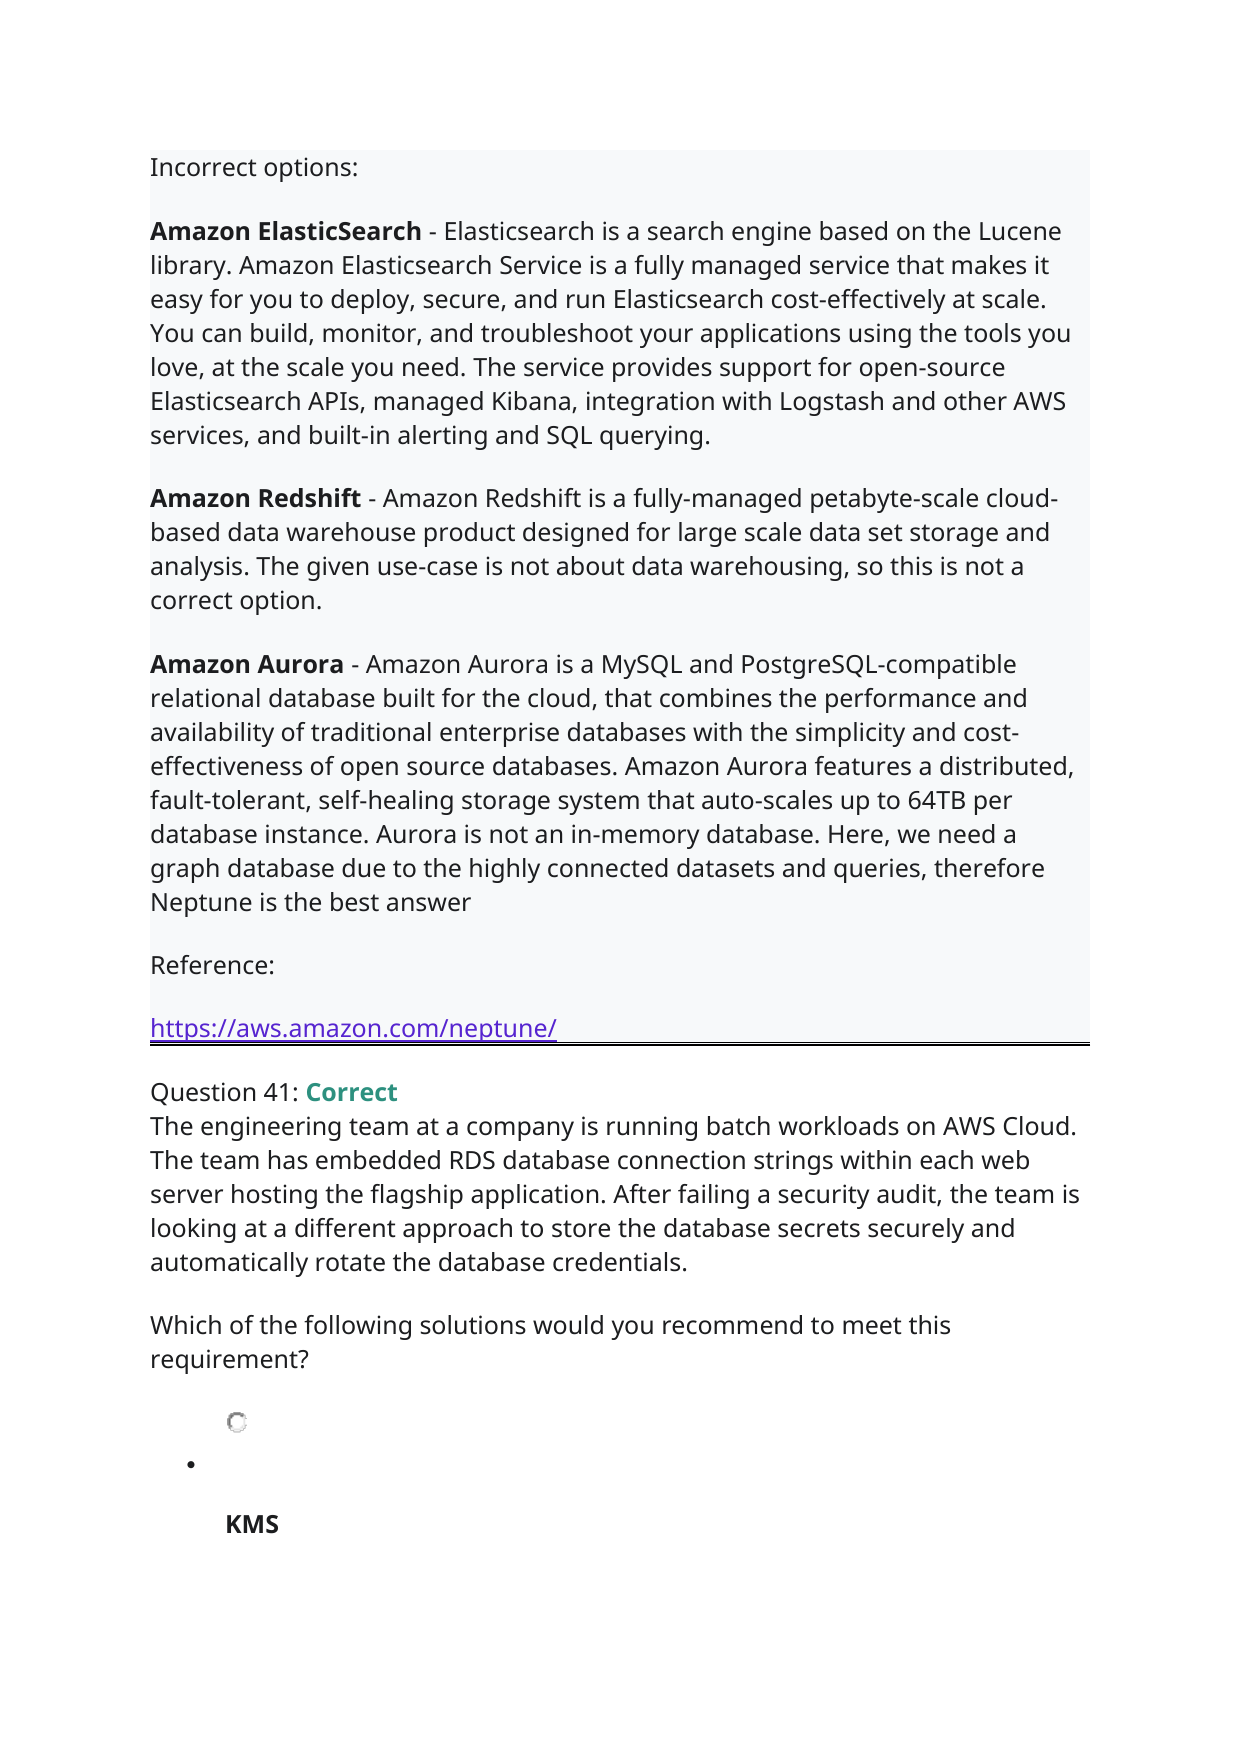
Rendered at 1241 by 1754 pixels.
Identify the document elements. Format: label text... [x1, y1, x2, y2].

text Reference: [150, 948, 1090, 982]
text Amazon Redshift - Amazon Redshift is a fully-managed petabyte-scale cloud-based data warehouse product designed for large scale data set storage and analysis. The given use-case is not about data warehousing, so this is not a correct option. [150, 481, 1090, 617]
text https://aws.amazon.com/neptune/ [150, 1011, 1090, 1042]
text Question 41: Correct [150, 1074, 1090, 1108]
text Which of the following solutions would you recommend to meet this requirement? [150, 1308, 1090, 1376]
text The engineering team at a company is running batch workloads on AWS Cloud. The team has embedded RDS database connection strings within each web server hosting the flagship application. After failing a security audit, the team is looking at a different approach to store the database secrets securely and automatically rotate the database credentials. [150, 1108, 1090, 1279]
text Amazon Aurora - Amazon Aurora is a MySQL and PostgreSQL-compatible relational database built for the cloud, that combines the performance and availability of traditional enterprise databases with the simplicity and cost-effectiveness of open source databases. Amazon Aurora features a distributed, fault-tolerant, self-healing storage system that auto-scales up to 64TB per database instance. Aurora is not an in-memory database. Here, we need a graph database due to the highly connected datasets and queries, therefore Neptune is the best answer [150, 646, 1090, 919]
text KMS [225, 1507, 1090, 1541]
text Amazon ElasticSearch - Elasticsearch is a search engine based on the Lucene library. Amazon Elasticsearch Service is a fully managed service that makes it easy for you to deploy, secure, and run Elasticsearch cost-effectively at scale. You can build, monitor, and troubleshoot your applications using the tools you love, at the scale you need. The service provides support for open-source Elasticsearch APIs, managed Kibana, integration with Logstash and other AWS services, and built-in alerting and SQL querying. [150, 213, 1090, 452]
text Incorrect options: [150, 150, 1090, 184]
